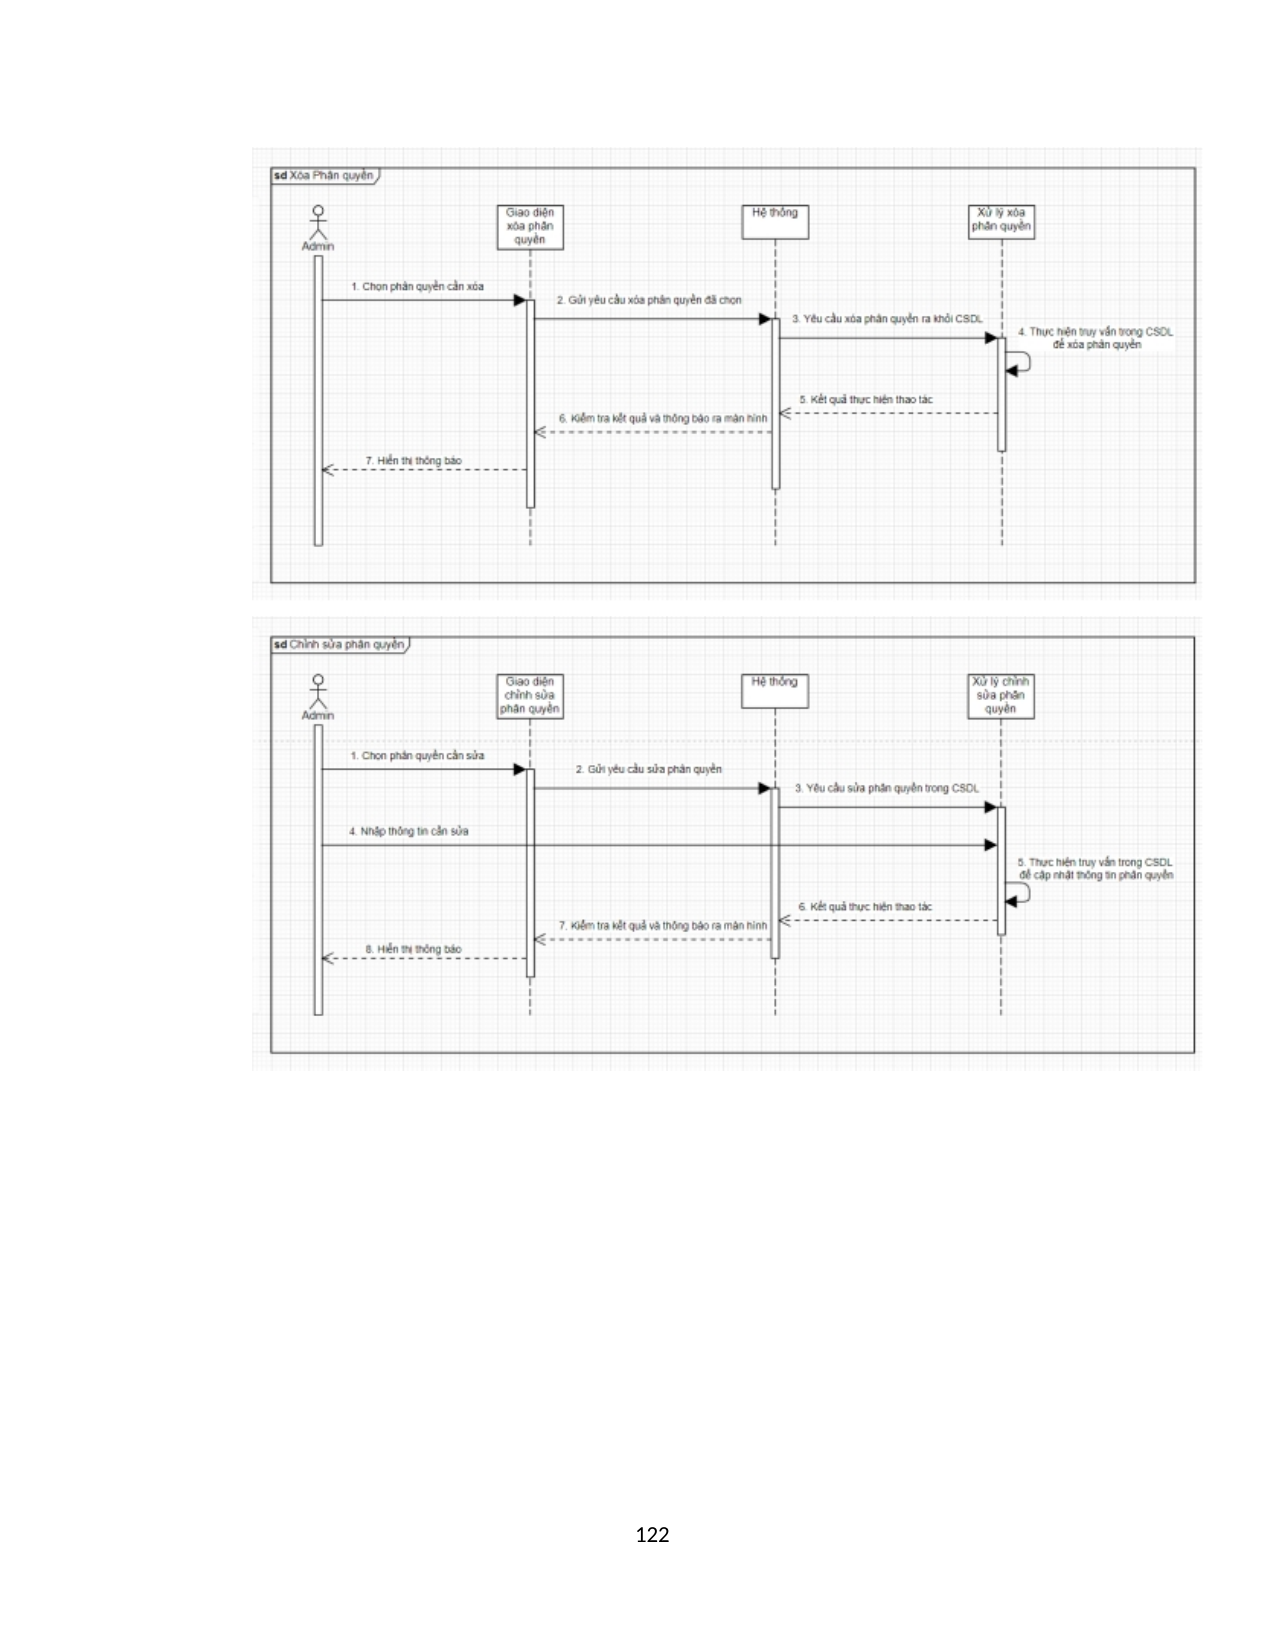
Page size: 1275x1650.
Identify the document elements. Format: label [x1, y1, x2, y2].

picture [252, 147, 1203, 602]
picture [252, 616, 1203, 1071]
